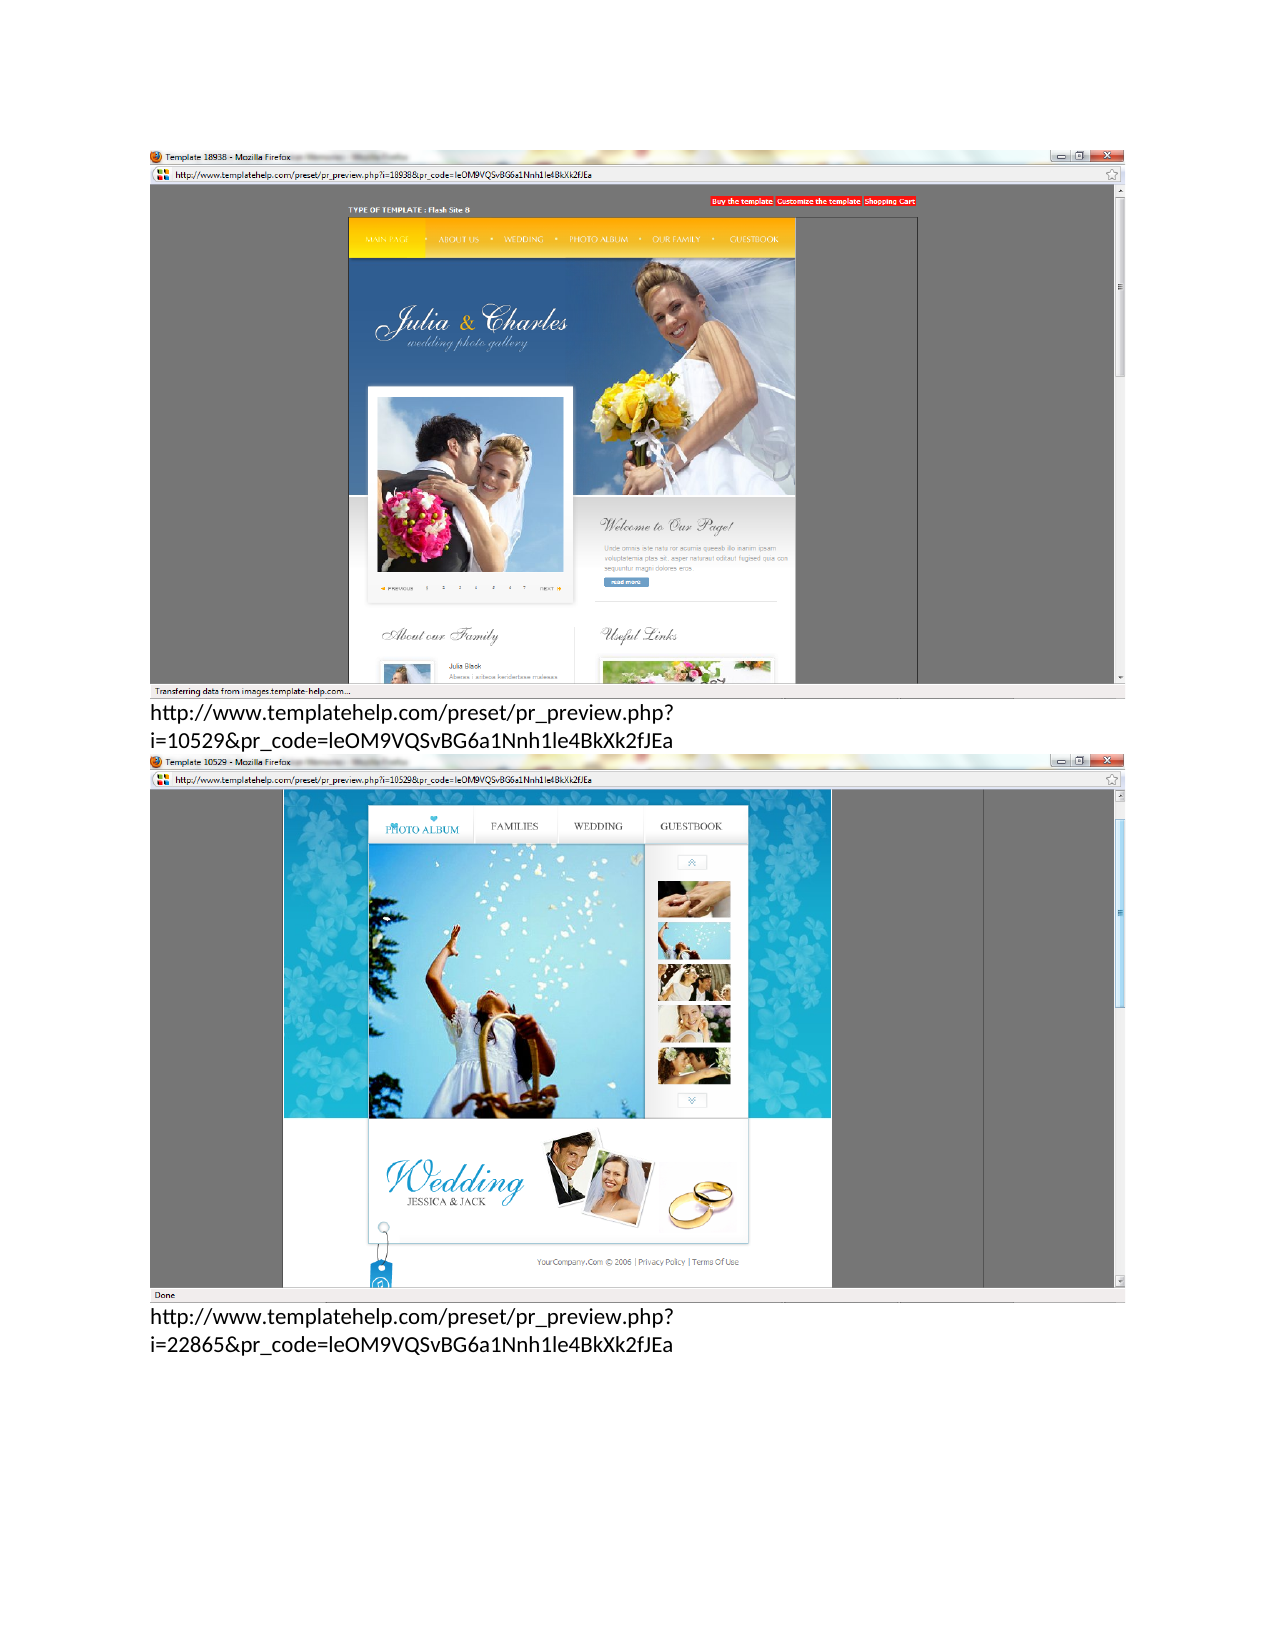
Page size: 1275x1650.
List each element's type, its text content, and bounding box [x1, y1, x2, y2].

text http://www.templatehelp.com/preset/pr_preview.php?i=10529&pr_code=leOM9VQSvBG6a1Nnh1le4BkXk2fJEa [150, 699, 1125, 754]
picture [150, 754, 1125, 1303]
text http://www.templatehelp.com/preset/pr_preview.php?i=22865&pr_code=leOM9VQSvBG6a1Nnh1le4BkXk2fJEa [150, 1303, 1125, 1358]
picture [150, 150, 1125, 699]
